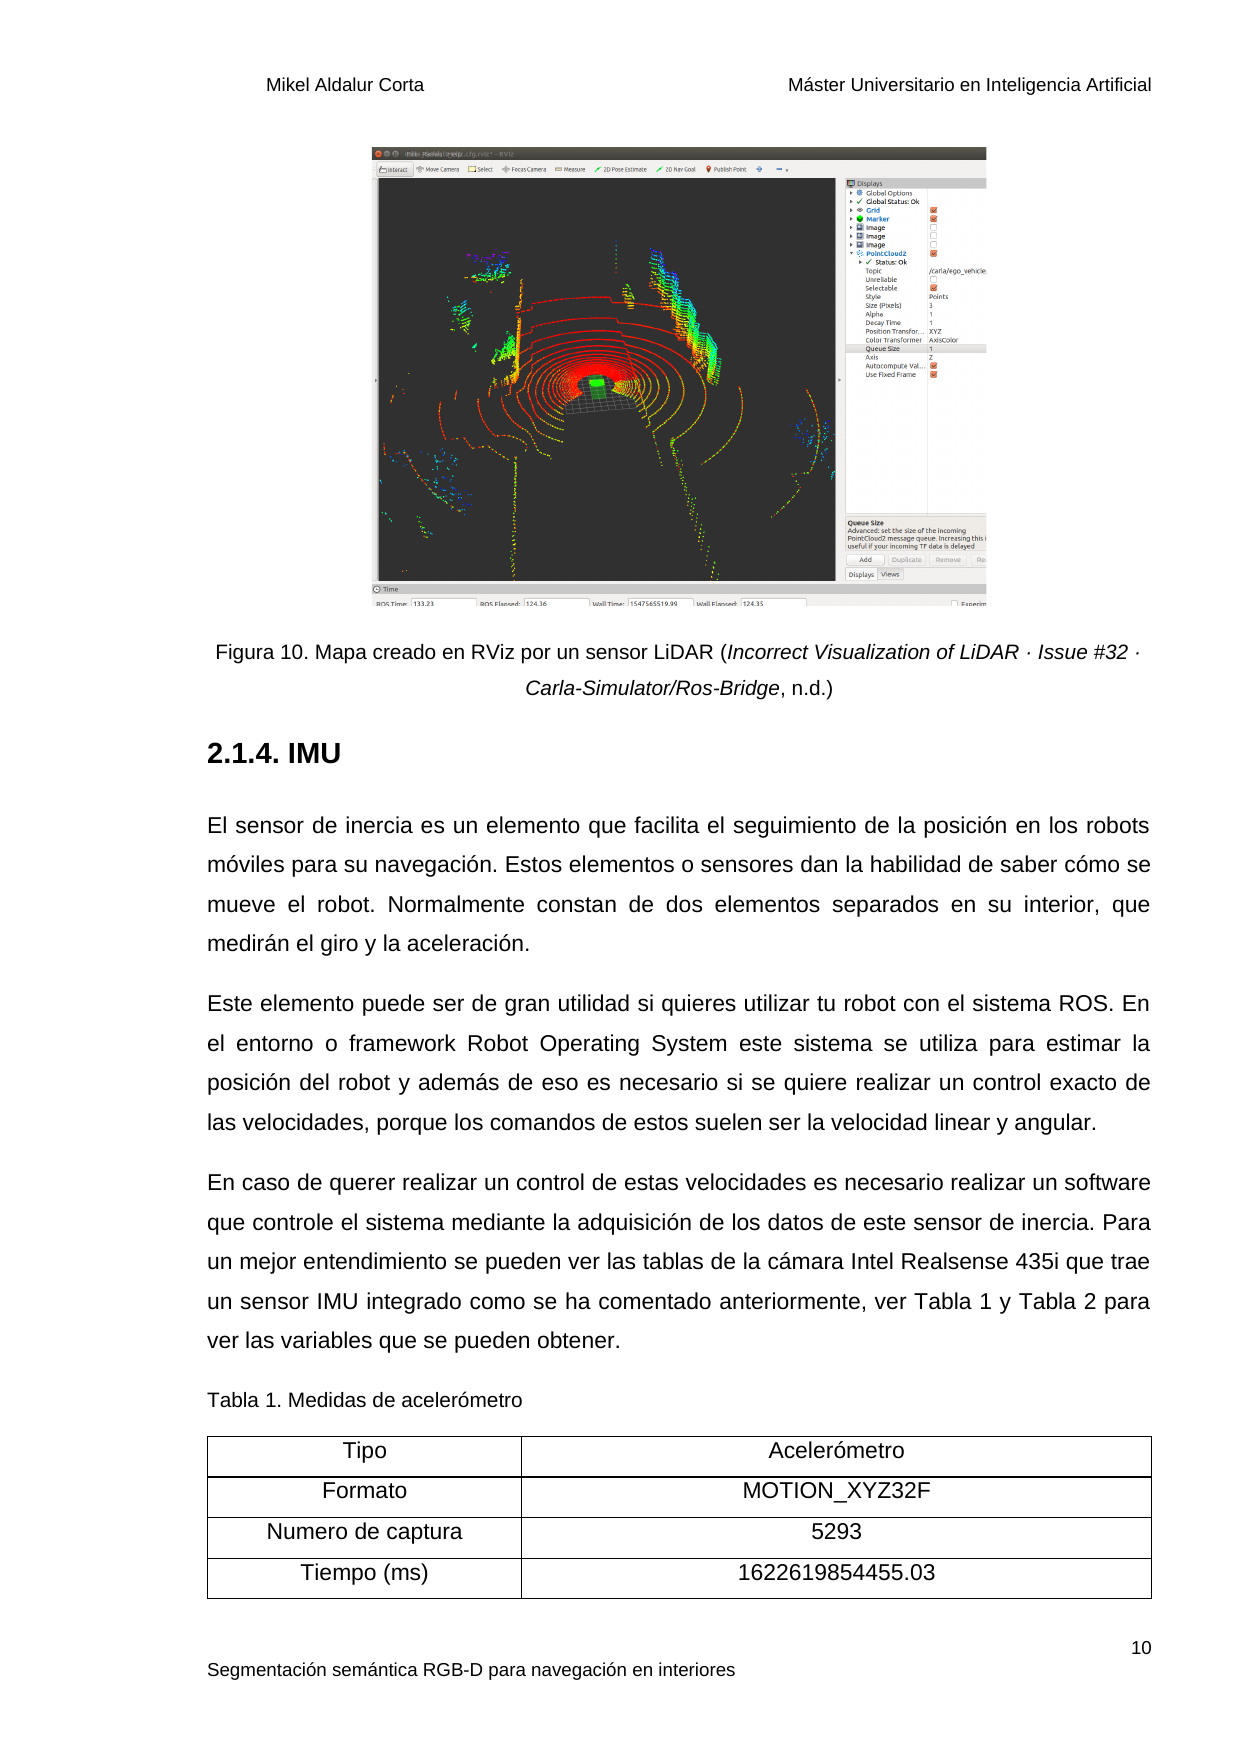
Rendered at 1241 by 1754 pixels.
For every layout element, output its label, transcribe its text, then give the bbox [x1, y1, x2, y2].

text El sensor de inercia es un elemento que facilita el seguimiento de la posición en los robots móviles para su navegación. Estos elementos o sensores dan la habilidad de saber cómo se mueve el robot. Normalmente constan de dos elementos separados en su interior, que medirán el giro y la aceleración. [207, 812, 1152, 956]
table_header Tipo [208, 1437, 521, 1476]
text Figura 10. Mapa creado en RViz por un sensor LiDAR (Incorrect Visualization of LiDAR · Issue #32 · Carla-Simulator/Ros-Bridge, n.d.) [207, 639, 1152, 699]
table_cell MOTION_XYZ32F [522, 1478, 1151, 1517]
text Tabla 1. Medidas de acelerómetro [207, 1387, 1152, 1411]
text Este elemento puede ser de gran utilidad si quieres utilizar tu robot con el sistema ROS. En el entorno o framework Robot Operating System este sistema se utiliza para estimar la posición del robot y además de eso es necesario si se quiere realizar un control exacto de las velocidades, porque los comandos de estos suelen ser la velocidad linear y angular. [207, 990, 1152, 1135]
picture [371, 147, 987, 606]
table_cell 5293 [522, 1518, 1151, 1557]
table_header Acelerómetro [522, 1437, 1151, 1476]
text En caso de querer realizar un control de estas velocidades es necesario realizar un software que controle el sistema mediante la adquisición de los datos de este sensor de inercia. Para un mejor entendimiento se pueden ver las tablas de la cámara Intel Realsense 435i que trae un sensor IMU integrado como se ha comentado anteriormente, ver Tabla 1 y Tabla 2 para ver las variables que se pueden obtener. [207, 1169, 1152, 1353]
table_cell Numero de captura [208, 1518, 521, 1557]
table_cell Formato [208, 1478, 521, 1517]
table_cell Tiempo (ms) [208, 1559, 521, 1598]
subtitle 2.1.4. IMU [207, 736, 1152, 770]
table_cell 1622619854455.03 [522, 1559, 1151, 1598]
